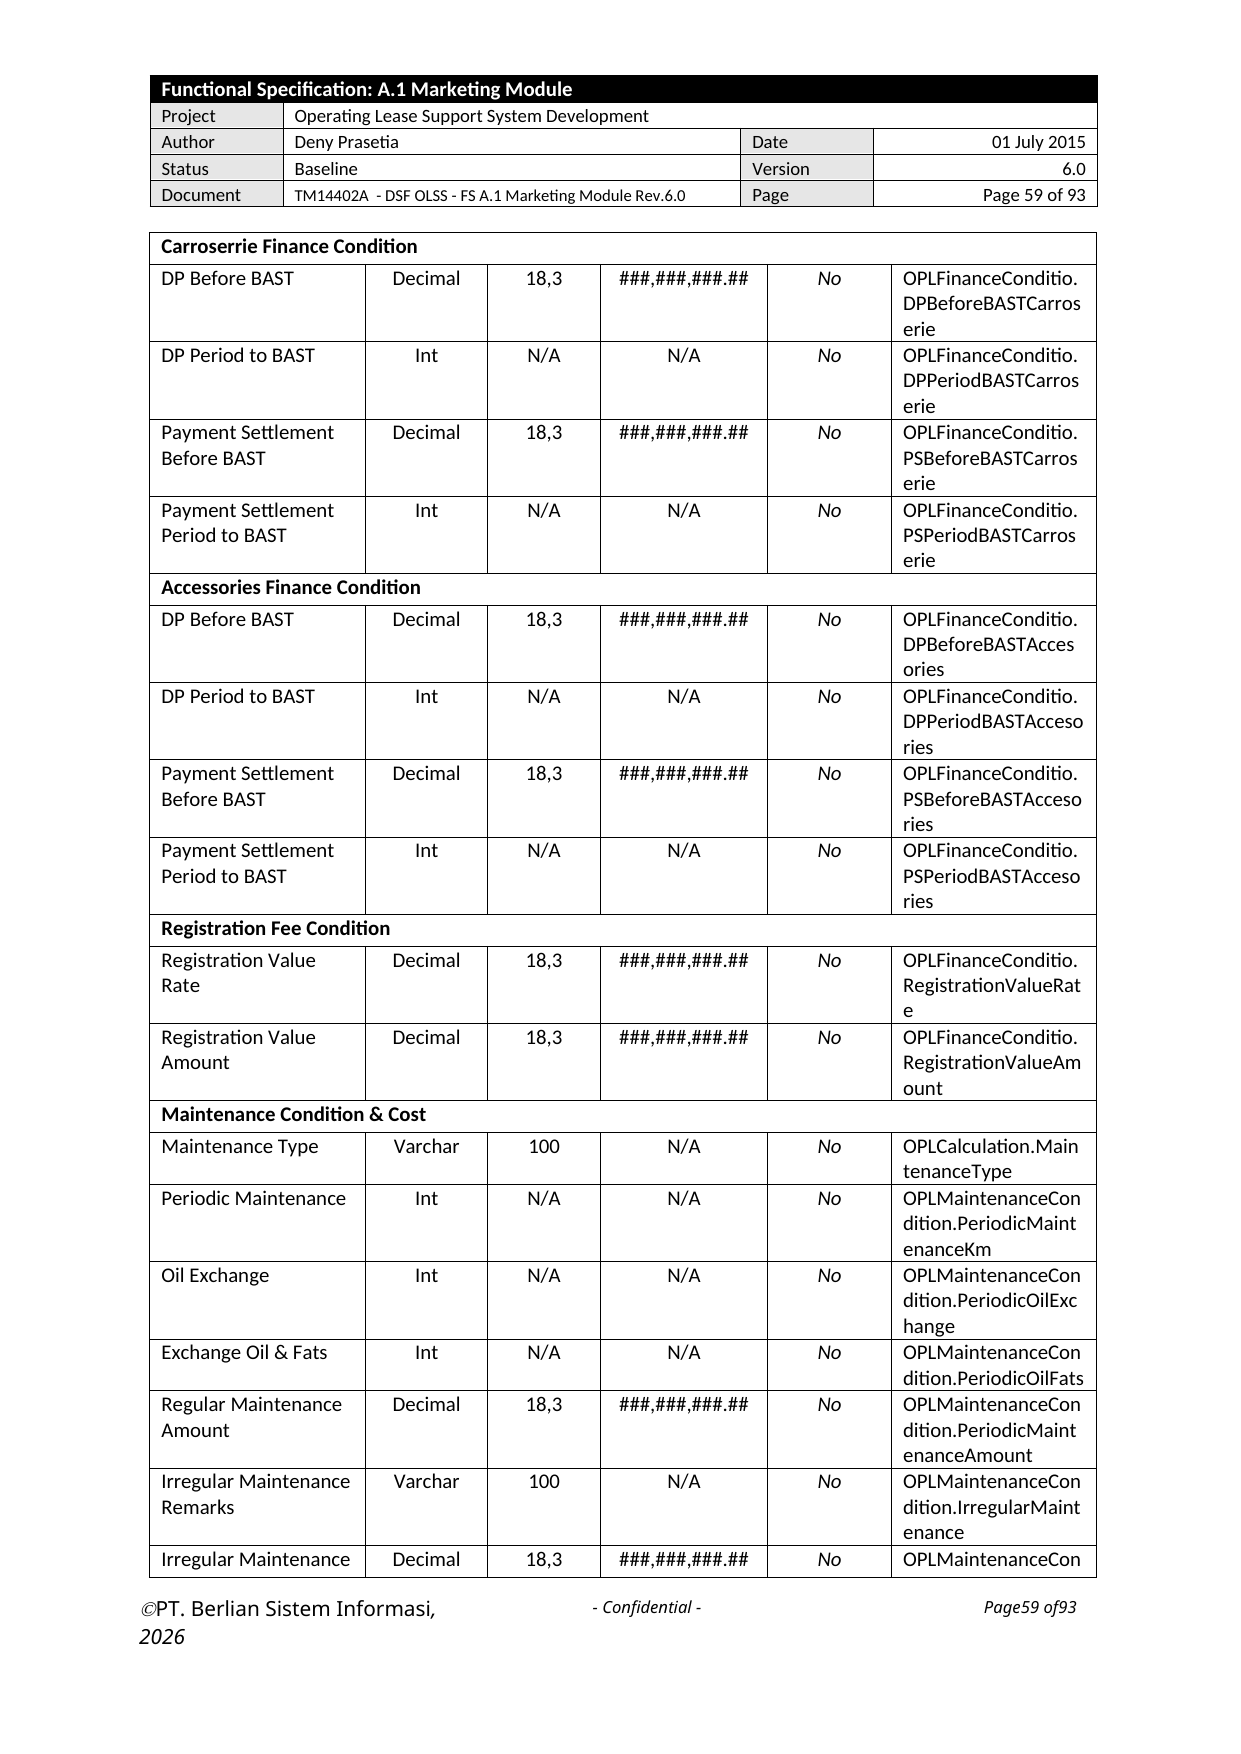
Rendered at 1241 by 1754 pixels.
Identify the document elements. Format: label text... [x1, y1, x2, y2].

table_cell 18,3 [488, 420, 600, 496]
table_cell ###,###,###.## [601, 1546, 767, 1577]
table_cell ###,###,###.## [601, 420, 767, 496]
table_cell Irregular Maintenance Remarks [150, 1469, 365, 1545]
table_cell N/A [601, 1133, 767, 1184]
table_cell N/A [601, 1185, 767, 1261]
table_cell OPLFinanceConditio.RegistrationValueRate [892, 947, 1096, 1023]
table_cell Registration Value Rate [150, 947, 365, 1023]
table_cell No [768, 265, 891, 341]
table_cell No [768, 760, 891, 837]
table_cell No [768, 1340, 891, 1390]
table_cell Periodic Maintenance [150, 1185, 365, 1261]
table_cell OPLFinanceConditio.PSBeforeBASTAccesories [892, 760, 1096, 837]
table_cell Maintenance Type [150, 1133, 365, 1184]
table_cell Payment Settlement Period to BAST [150, 497, 365, 573]
table_cell No [768, 947, 891, 1023]
table_cell Decimal [366, 420, 487, 496]
table_cell ###,###,###.## [601, 1024, 767, 1100]
table_cell Int [366, 1262, 487, 1338]
table_cell N/A [601, 342, 767, 418]
table_cell OPLFinanceConditio.DPPeriodBASTAccesories [892, 683, 1096, 759]
table_cell No [768, 497, 891, 573]
table_cell ###,###,###.## [601, 265, 767, 341]
table_cell No [768, 683, 891, 759]
table_cell N/A [488, 342, 600, 418]
table_cell N/A [488, 838, 600, 914]
table_cell N/A [488, 683, 600, 759]
table_cell Oil Exchange [150, 1262, 365, 1338]
table_cell Maintenance Condition & Cost [150, 1101, 1096, 1132]
table_cell Int [366, 838, 487, 914]
table_cell N/A [601, 497, 767, 573]
table_cell No [768, 1391, 891, 1468]
table_cell No [768, 342, 891, 418]
table_cell ###,###,###.## [601, 606, 767, 682]
table_cell Payment Settlement Before BAST [150, 760, 365, 837]
table_cell Int [366, 1185, 487, 1261]
table_cell No [768, 1133, 891, 1184]
table_cell 18,3 [488, 947, 600, 1023]
table_cell OPLFinanceConditio.PSPeriodBASTAccesories [892, 838, 1096, 914]
table_cell OPLFinanceConditio.DPPeriodBASTCarroserie [892, 342, 1096, 418]
table_cell OPLFinanceConditio.RegistrationValueAmount [892, 1024, 1096, 1100]
table_cell ###,###,###.## [601, 947, 767, 1023]
table_cell 18,3 [488, 1546, 600, 1577]
table_cell DP Before BAST [150, 606, 365, 682]
table_cell OPLFinanceConditio.DPBeforeBASTCarroserie [892, 265, 1096, 341]
table_cell 18,3 [488, 760, 600, 837]
table_cell OPLMaintenanceCondition.PeriodicOilFats [892, 1340, 1096, 1390]
table_cell No [768, 838, 891, 914]
table_cell N/A [601, 1469, 767, 1545]
table_cell OPLMaintenanceCondition.PeriodicMaintenanceKm [892, 1185, 1096, 1261]
table_cell Decimal [366, 947, 487, 1023]
table_cell DP Period to BAST [150, 683, 365, 759]
table_cell Int [366, 683, 487, 759]
table_cell No [768, 1262, 891, 1338]
table_cell N/A [488, 1262, 600, 1338]
table_cell Decimal [366, 606, 487, 682]
table_cell N/A [601, 1262, 767, 1338]
table_cell DP Before BAST [150, 265, 365, 341]
table_cell Decimal [366, 1391, 487, 1468]
table_cell Decimal [366, 760, 487, 837]
table_cell No [768, 606, 891, 682]
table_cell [150, 1546, 365, 1577]
table_cell N/A [601, 683, 767, 759]
table_cell No [768, 420, 891, 496]
table_cell Regular Maintenance Amount [150, 1391, 365, 1468]
table_cell No [768, 1469, 891, 1545]
table_cell OPLFinanceConditio.DPBeforeBASTAccesories [892, 606, 1096, 682]
table_cell Payment Settlement Period to BAST [150, 838, 365, 914]
table_cell Decimal [366, 265, 487, 341]
table_cell OPLFinanceConditio.PSPeriodBASTCarroserie [892, 497, 1096, 573]
table_cell DP Period to BAST [150, 342, 365, 418]
table_cell No [768, 1546, 891, 1577]
table_cell 100 [488, 1469, 600, 1545]
table_cell 18,3 [488, 1391, 600, 1468]
table_cell Registration Value Amount [150, 1024, 365, 1100]
table_cell 18,3 [488, 606, 600, 682]
table_cell ###,###,###.## [601, 760, 767, 837]
table_cell OPLMaintenanceCondition.PeriodicOilExchange [892, 1262, 1096, 1338]
table_cell 18,3 [488, 1024, 600, 1100]
table_cell OPLCalculation.MaintenanceType [892, 1133, 1096, 1184]
table_cell N/A [601, 838, 767, 914]
table_cell OPLMaintenanceCondition.IrregularMaintenance [892, 1469, 1096, 1545]
table_cell Exchange Oil & Fats [150, 1340, 365, 1390]
table_cell N/A [488, 1340, 600, 1390]
table_cell Int [366, 1340, 487, 1390]
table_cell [892, 1546, 1096, 1577]
table_cell Decimal [366, 1024, 487, 1100]
table_cell Carroserrie Finance Condition [150, 233, 1096, 264]
table_cell Decimal [366, 1546, 487, 1577]
table_cell N/A [601, 1340, 767, 1390]
table_cell OPLMaintenanceCondition.PeriodicMaintenanceAmount [892, 1391, 1096, 1468]
table_cell 18,3 [488, 265, 600, 341]
table_cell Int [366, 497, 487, 573]
table_cell Varchar [366, 1133, 487, 1184]
table_cell Int [366, 342, 487, 418]
table_cell Varchar [366, 1469, 487, 1545]
table_cell No [768, 1024, 891, 1100]
table_cell 100 [488, 1133, 600, 1184]
table_cell OPLFinanceConditio.PSBeforeBASTCarroserie [892, 420, 1096, 496]
table_cell No [768, 1185, 891, 1261]
table_cell Payment Settlement Before BAST [150, 420, 365, 496]
table_cell N/A [488, 497, 600, 573]
table_cell Accessories Finance Condition [150, 574, 1096, 605]
table_cell ###,###,###.## [601, 1391, 767, 1468]
table_cell Registration Fee Condition [150, 915, 1096, 946]
table_cell N/A [488, 1185, 600, 1261]
